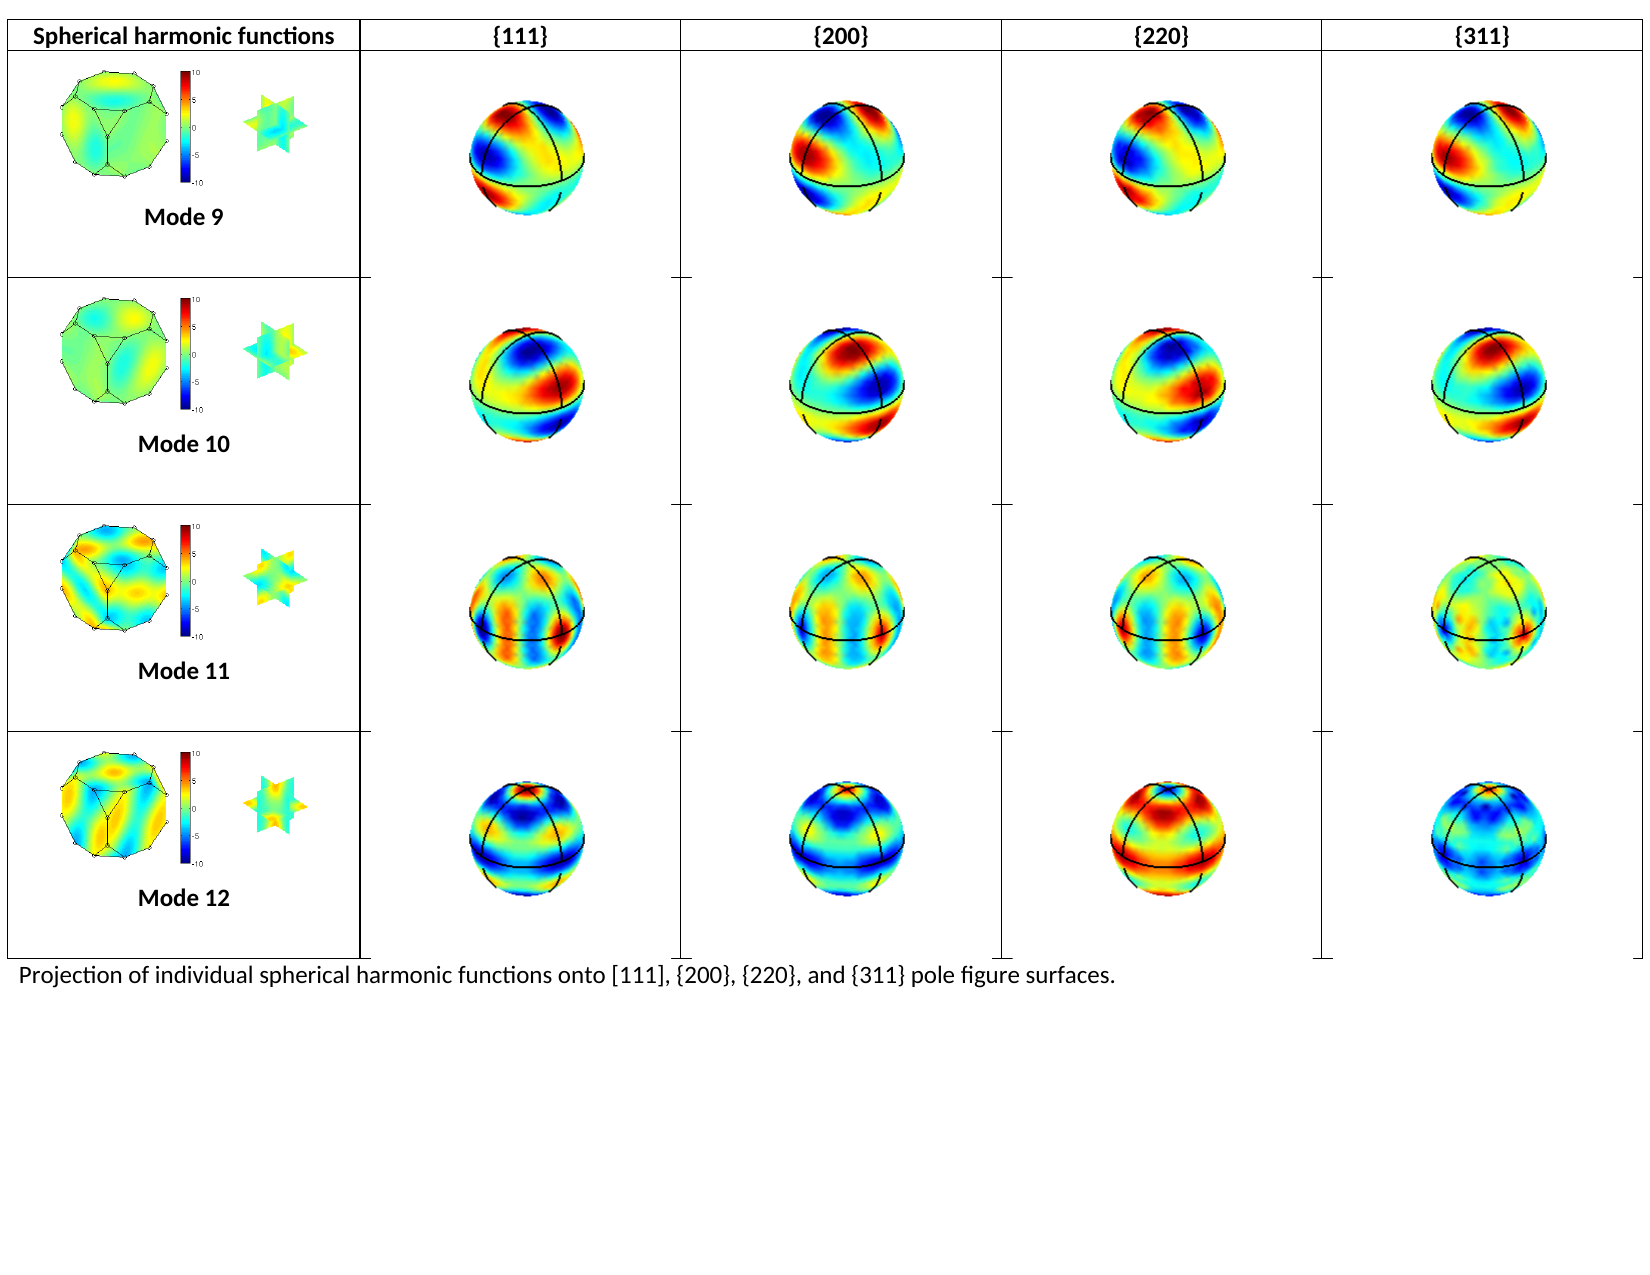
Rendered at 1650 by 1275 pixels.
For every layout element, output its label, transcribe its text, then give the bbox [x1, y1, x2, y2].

table_cell [361, 732, 371, 958]
table_cell [992, 505, 1001, 731]
table_cell [672, 505, 680, 731]
table_cell [992, 278, 1001, 504]
picture [18, 51, 352, 202]
table_cell [672, 51, 680, 277]
table_cell [681, 732, 691, 958]
picture [18, 505, 352, 656]
table_cell Mode 10 [8, 278, 359, 504]
picture [18, 278, 352, 429]
table_cell Mode 9 [8, 51, 359, 277]
table_cell [1322, 505, 1333, 731]
table_header {311} [1322, 20, 1642, 50]
table_cell Mode 12 [8, 732, 359, 958]
table_header {111} [361, 20, 680, 50]
table_cell [361, 278, 371, 504]
picture [18, 732, 352, 883]
table_cell [1634, 505, 1642, 731]
table_cell [681, 278, 691, 504]
table_cell [992, 51, 1001, 277]
table_cell [1634, 278, 1642, 504]
table_header {220} [1002, 20, 1321, 50]
picture [691, 51, 992, 959]
table_cell [1313, 51, 1321, 277]
table_cell [672, 278, 680, 504]
table_cell [1322, 51, 1333, 277]
table_cell [681, 51, 691, 277]
table_cell Mode 11 [8, 505, 359, 731]
table_cell [361, 51, 371, 277]
table_cell [1322, 732, 1333, 958]
text Projection of individual spherical harmonic functions onto [111], {200}, {220}, and {311} pole figure surfaces. [19, 959, 1631, 990]
table_cell [992, 732, 1001, 958]
table_cell [1002, 51, 1012, 277]
picture [1012, 51, 1313, 959]
table_cell [1634, 732, 1642, 958]
table_cell [1313, 732, 1321, 958]
picture [371, 51, 672, 959]
table_cell [1634, 51, 1642, 277]
table_header {200} [681, 20, 1001, 50]
table_cell [361, 505, 371, 731]
table_cell [1313, 505, 1321, 731]
table_cell [1313, 278, 1321, 504]
table_cell [1002, 505, 1012, 731]
table_cell [1322, 278, 1333, 504]
table_cell [1002, 278, 1012, 504]
table_header Spherical harmonic functions [8, 20, 359, 50]
table_cell [1002, 732, 1012, 958]
table_cell [681, 505, 691, 731]
table_cell [672, 732, 680, 958]
picture [1333, 51, 1634, 959]
